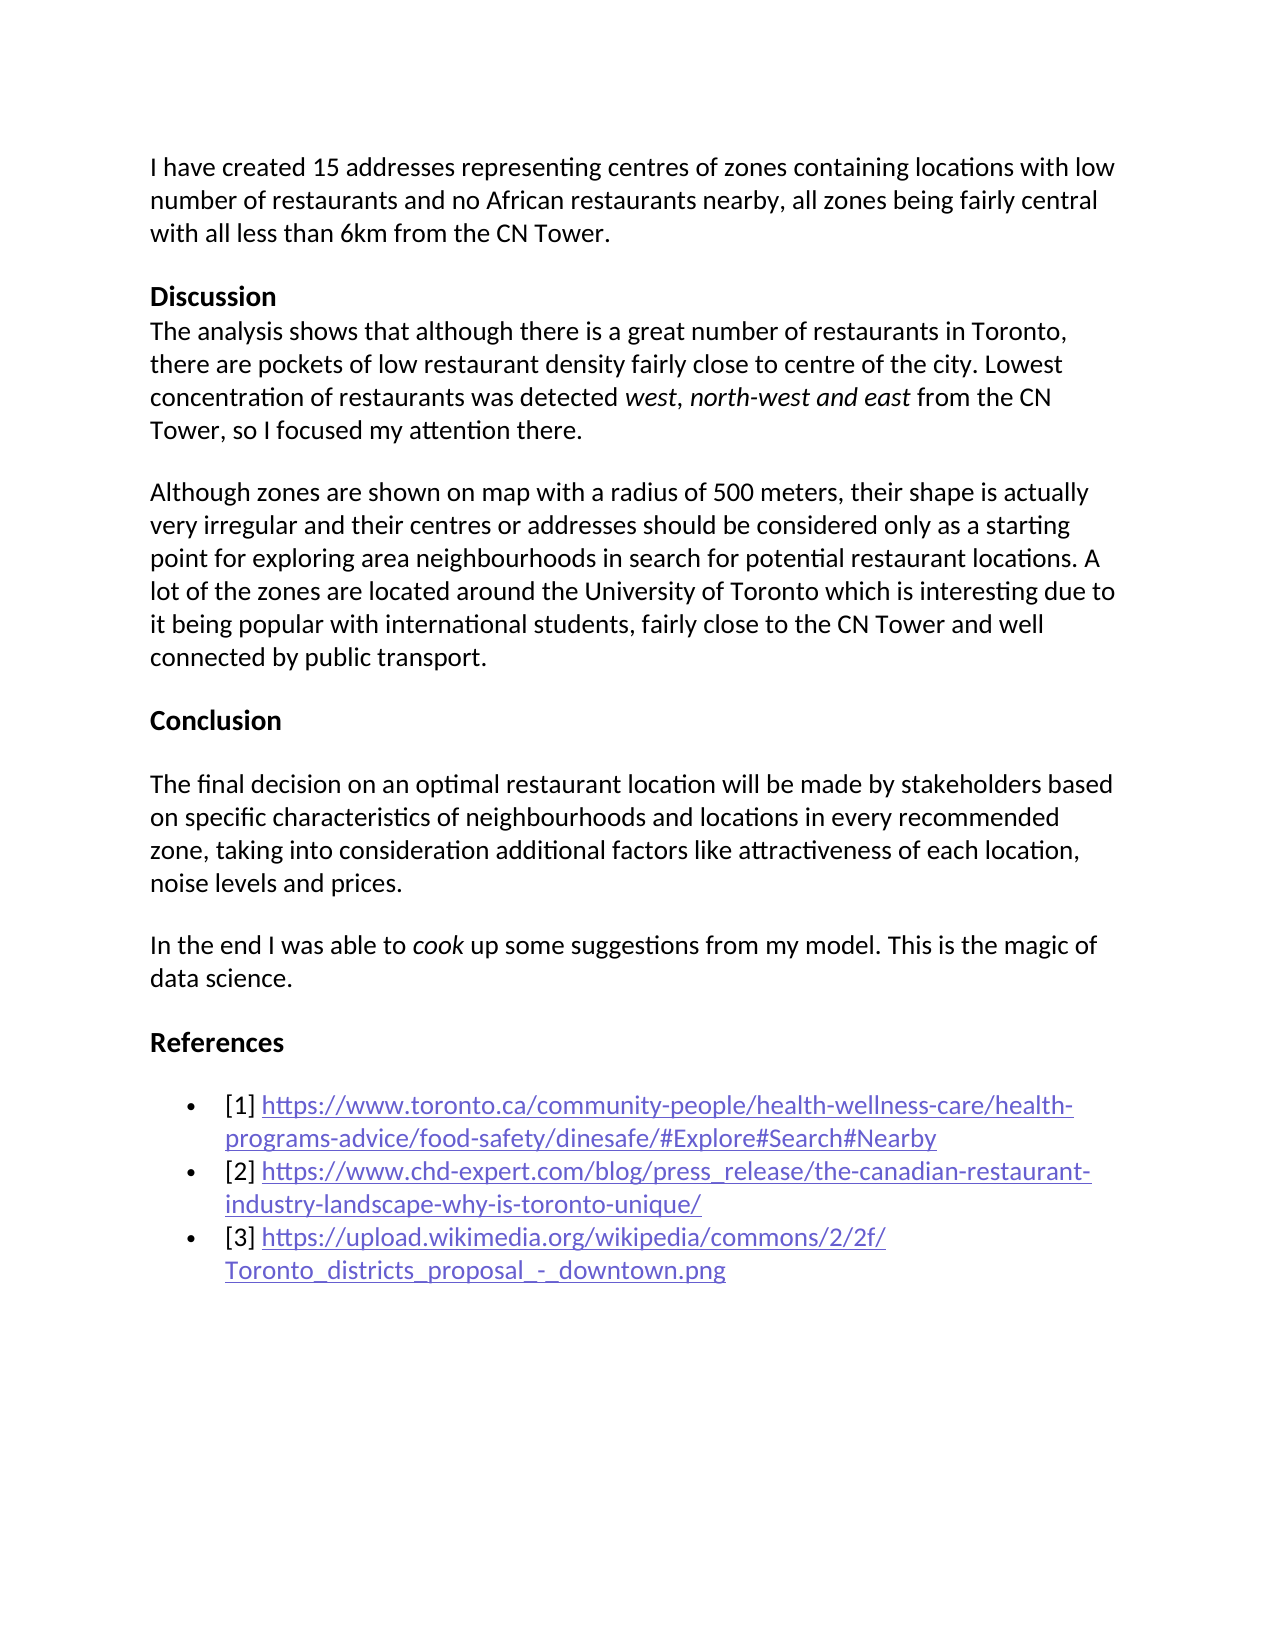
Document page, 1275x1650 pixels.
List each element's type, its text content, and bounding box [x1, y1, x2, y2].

list [2] https://www.chd-expert.com/blog/press_release/the-canadian-restaurant-industry-landscape-why-is-toronto-unique/ [187, 1154, 1125, 1221]
subtitle References [150, 1024, 1125, 1059]
text The analysis shows that although there is a great number of restaurants in Toronto, there are pockets of low restaurant density fairly close to centre of the city. Lowest concentration of restaurants was detected west, north-west and east from the CN Tower, so I focused my attention there. [150, 314, 1125, 446]
list [3] https://upload.wikimedia.org/wikipedia/commons/2/2f/Toronto_districts_proposal_-_downtown.png [187, 1221, 1125, 1287]
text The final decision on an optimal restaurant location will be made by stakeholders based on specific characteristics of neighbourhoods and locations in every recommended zone, taking into consideration additional factors like attractiveness of each location, noise levels and prices. [150, 767, 1125, 899]
list [1] https://www.toronto.ca/community-people/health-wellness-care/health-programs-advice/food-safety/dinesafe/#Explore#Search#Nearby [187, 1088, 1125, 1154]
text Although zones are shown on map with a radius of 500 meters, their shape is actually very irregular and their centres or addresses should be considered only as a starting point for exploring area neighbourhoods in search for potential restaurant locations. A lot of the zones are located around the University of Toronto which is interesting due to it being popular with international students, fairly close to the CN Tower and well connected by public transport. [150, 475, 1125, 673]
text In the end I was able to cook up some suggestions from my model. This is the magic of data science. [150, 928, 1125, 994]
subtitle Discussion [150, 278, 1125, 314]
subtitle Conclusion [150, 702, 1125, 738]
text I have created 15 addresses representing centres of zones containing locations with low number of restaurants and no African restaurants nearby, all zones being fairly central with all less than 6km from the CN Tower. [150, 150, 1125, 249]
